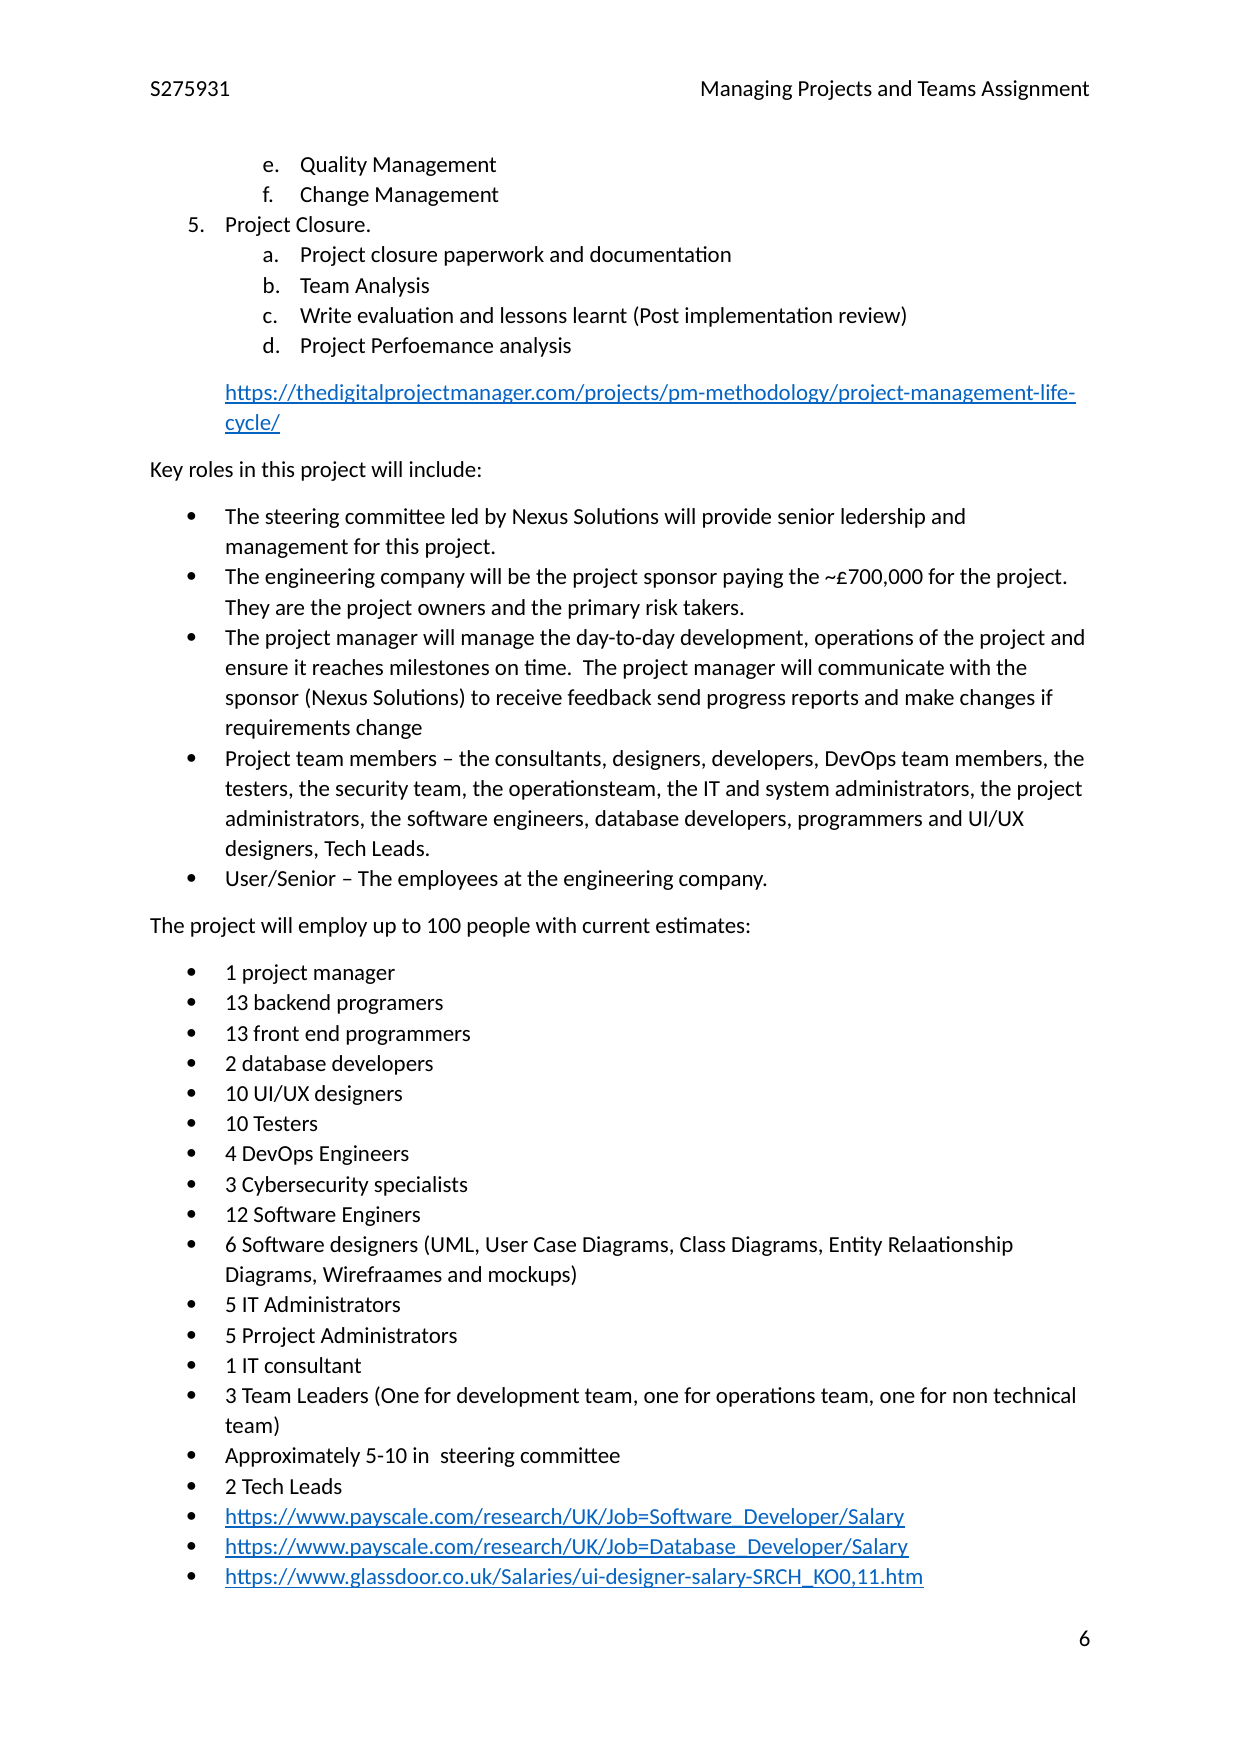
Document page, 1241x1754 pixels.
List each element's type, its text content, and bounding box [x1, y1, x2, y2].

list 10 UI/UX designers [187, 1079, 1090, 1107]
list 6 Software designers (UML, User Case Diagrams, Class Diagrams, Entity Relaationship Diagrams, Wirefraames and mockups) [187, 1230, 1090, 1288]
list https://www.glassdoor.co.uk/Salaries/ui-designer-salary-SRCH_KO0,11.htm [187, 1562, 1090, 1591]
list 13 front end programmers [187, 1019, 1090, 1047]
list https://www.payscale.com/research/UK/Job=Database_Developer/Salary [187, 1532, 1090, 1560]
list Project Perfoemance analysis [262, 331, 1090, 359]
list Project closure paperwork and documentation [262, 241, 1090, 269]
list 13 backend programers [187, 988, 1090, 1017]
list 12 Software Enginers [187, 1200, 1090, 1228]
list User/Senior – The employees at the engineering company. [187, 864, 1090, 893]
text The project will employ up to 100 people with current estimates: [150, 911, 1090, 939]
text https://thedigitalprojectmanager.com/projects/pm-methodology/project-management-life-cycle/ [225, 378, 1090, 436]
list https://www.payscale.com/research/UK/Job=Software_Developer/Salary [187, 1502, 1090, 1530]
list 2 database developers [187, 1049, 1090, 1077]
list The steering committee led by Nexus Solutions will provide senior ledership and management for this project. [187, 502, 1090, 560]
list 2 Tech Leads [187, 1472, 1090, 1500]
list 5 IT Administrators [187, 1291, 1090, 1319]
list Quality Management [262, 150, 1090, 178]
list The engineering company will be the project sponsor paying the ~£700,000 for the project. They are the project owners and the primary risk takers. [187, 562, 1090, 621]
list Project Closure. [187, 210, 1090, 238]
list Change Management [262, 180, 1090, 208]
list Write evaluation and lessons learnt (Post implementation review) [262, 301, 1090, 329]
list 1 IT consultant [187, 1351, 1090, 1379]
list 4 DevOps Engineers [187, 1139, 1090, 1168]
text Key roles in this project will include: [150, 455, 1090, 483]
list 1 project manager [187, 958, 1090, 986]
list Approximately 5-10 in steering committee [187, 1442, 1090, 1470]
list 3 Team Leaders (One for development team, one for operations team, one for non technical team) [187, 1381, 1090, 1439]
list 3 Cybersecurity specialists [187, 1170, 1090, 1198]
list 5 Prroject Administrators [187, 1321, 1090, 1349]
list The project manager will manage the day-to-day development, operations of the project and ensure it reaches milestones on time. The project manager will communicate with the sponsor (Nexus Solutions) to receive feedback send progress reports and make changes if requirements change [187, 623, 1090, 742]
list Project team members – the consultants, designers, developers, DevOps team members, the testers, the security team, the operationsteam, the IT and system administrators, the project administrators, the software engineers, database developers, programmers and UI/UX designers, Tech Leads. [187, 744, 1090, 862]
list 10 Testers [187, 1109, 1090, 1137]
list Team Analysis [262, 271, 1090, 299]
